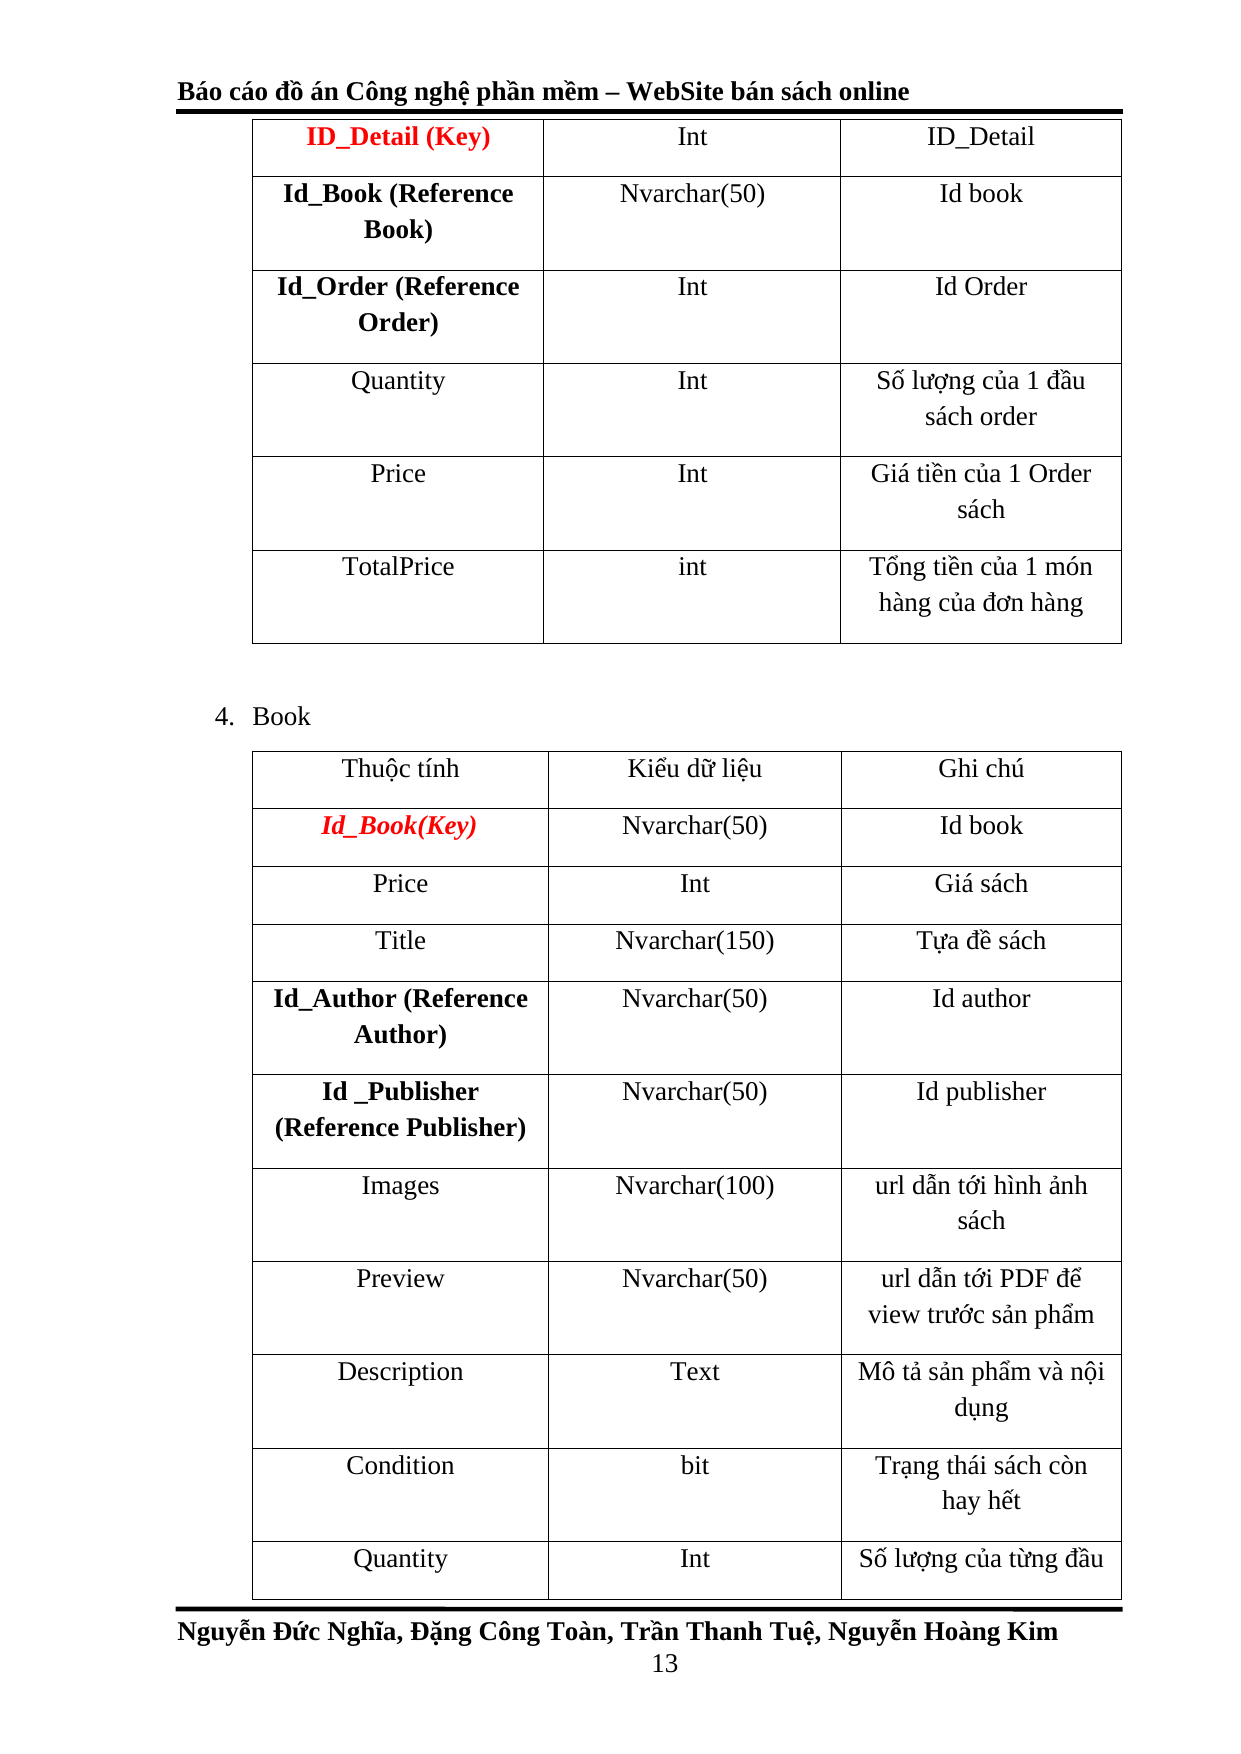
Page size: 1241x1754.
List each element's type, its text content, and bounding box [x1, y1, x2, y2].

table_cell Nvarchar(50) [549, 1075, 841, 1168]
table_cell Id_Book (Reference Book) [253, 177, 543, 269]
table_cell Price [253, 457, 543, 549]
table_cell Nvarchar(50) [549, 1262, 841, 1354]
table_header Ghi chú [842, 752, 1121, 808]
table_cell Id Order [841, 271, 1121, 363]
table_cell Nvarchar(50) [549, 982, 841, 1074]
table_cell Id_Author (Reference Author) [253, 982, 548, 1074]
table_cell Nvarchar(150) [549, 925, 841, 981]
table_cell Int [549, 1542, 841, 1599]
table_cell Số lượng của 1 đầu sách order [841, 364, 1121, 456]
table_cell Images [253, 1169, 548, 1261]
table_cell Quantity [253, 364, 543, 456]
table_cell Description [253, 1355, 548, 1448]
table_cell Id _Publisher (Reference Publisher) [253, 1075, 548, 1168]
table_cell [842, 1542, 1121, 1599]
table_cell Int [544, 120, 840, 176]
table_cell Title [253, 925, 548, 981]
table_cell Mô tả sản phẩm và nội dụng [842, 1355, 1121, 1448]
table_cell Id_Book(Key) [253, 809, 548, 866]
table_cell url dẫn tới PDF để view trước sản phẩm [842, 1262, 1121, 1354]
table_cell Tựa đề sách [842, 925, 1121, 981]
table_cell Giá tiền của 1 Order sách [841, 457, 1121, 549]
table_cell ID_Detail (Key) [253, 120, 543, 176]
table_cell Int [544, 364, 840, 456]
table_cell Int [549, 867, 841, 923]
table_header Thuộc tính [253, 752, 548, 808]
list Book [214, 700, 1122, 732]
table_cell Condition [253, 1449, 548, 1541]
table_header Kiểu dữ liệu [549, 752, 841, 808]
table_cell Nvarchar(50) [549, 809, 841, 866]
table_cell Int [544, 457, 840, 549]
table_cell Trạng thái sách còn hay hết [842, 1449, 1121, 1541]
table_cell Tổng tiền của 1 món hàng của đơn hàng [841, 551, 1121, 643]
table_cell Nvarchar(50) [544, 177, 840, 269]
table_cell Id book [842, 809, 1121, 866]
table_cell Id publisher [842, 1075, 1121, 1168]
table_cell Preview [253, 1262, 548, 1354]
table_cell int [544, 551, 840, 643]
table_cell Int [544, 271, 840, 363]
table_cell Giá sách [842, 867, 1121, 923]
table_cell Price [253, 867, 548, 923]
table_cell Id author [842, 982, 1121, 1074]
table_cell Text [549, 1355, 841, 1448]
table_cell bit [549, 1449, 841, 1541]
table_cell Nvarchar(100) [549, 1169, 841, 1261]
table_cell Id_Order (Reference Order) [253, 271, 543, 363]
table_cell Quantity [253, 1542, 548, 1599]
table_cell url dẫn tới hình ảnh sách [842, 1169, 1121, 1261]
table_cell Id book [841, 177, 1121, 269]
table_cell ID_Detail [841, 120, 1121, 176]
table_cell TotalPrice [253, 551, 543, 643]
